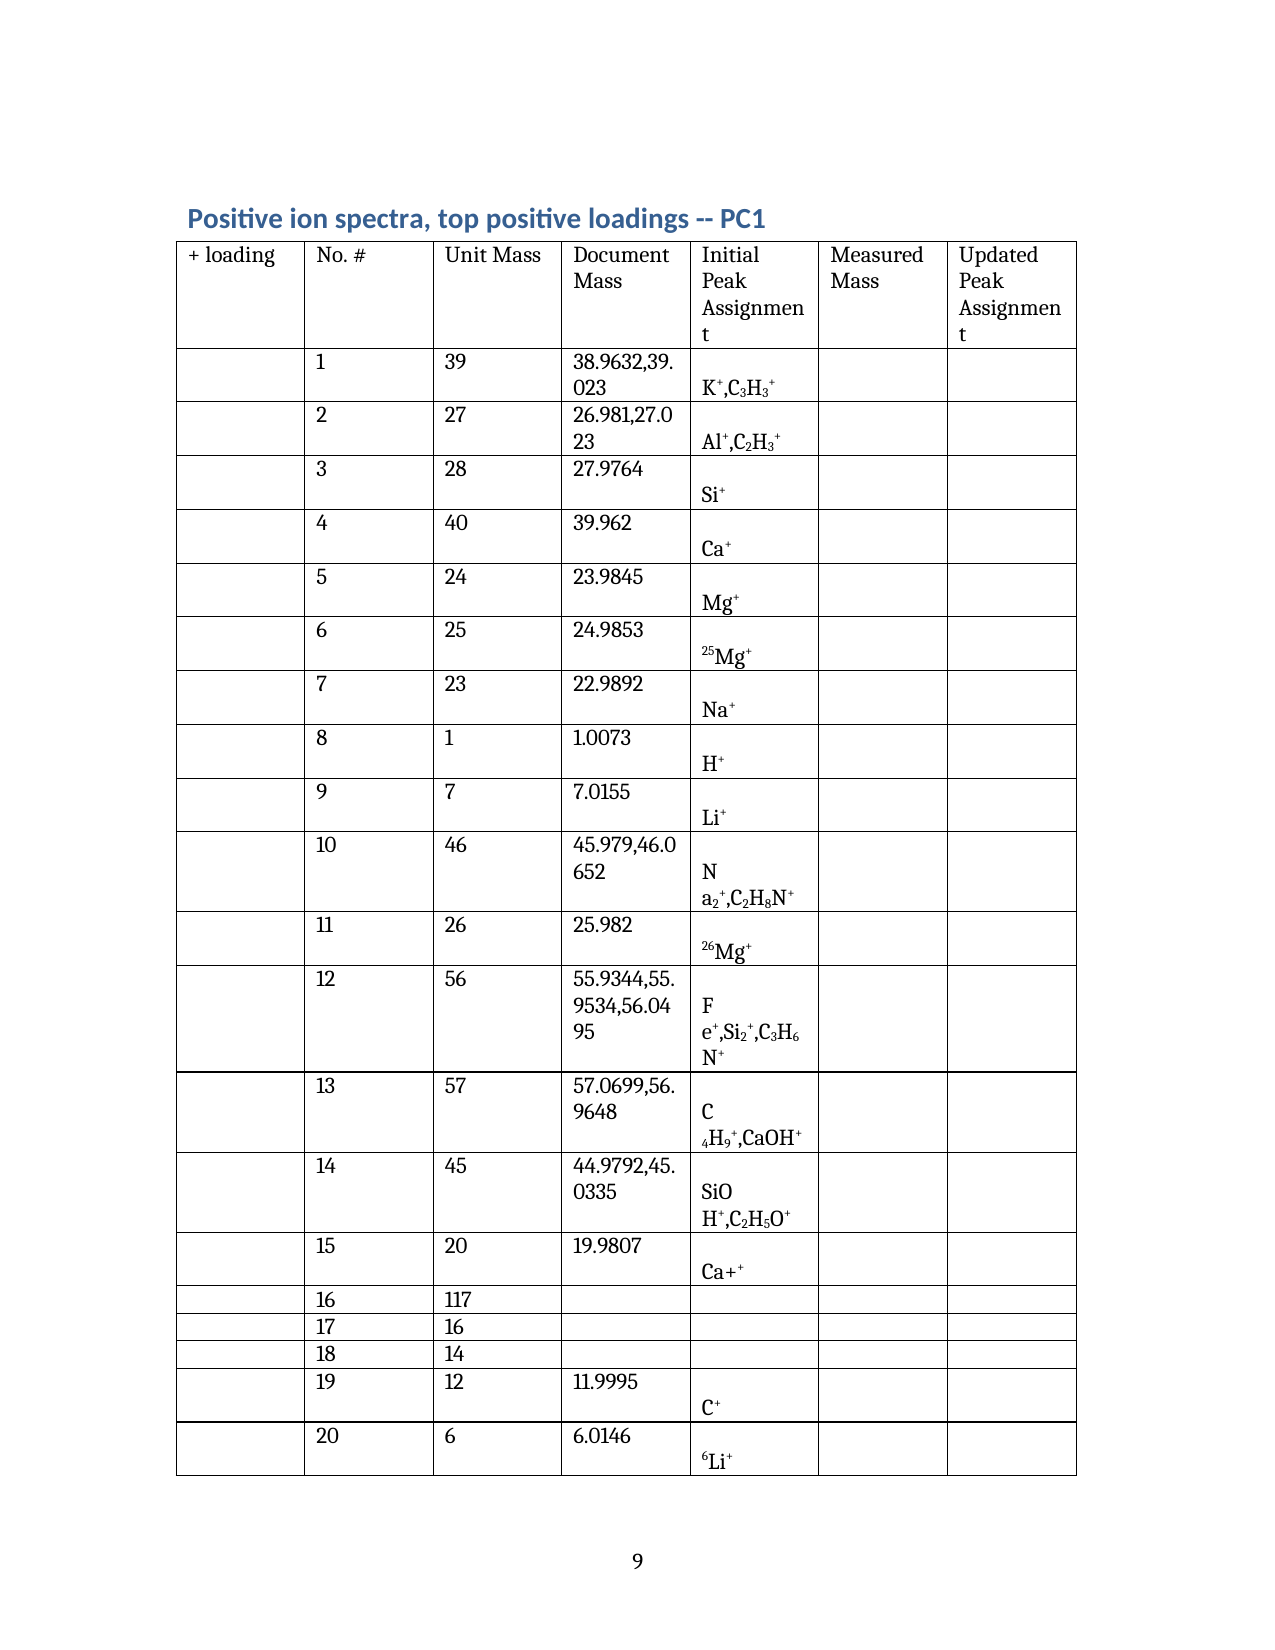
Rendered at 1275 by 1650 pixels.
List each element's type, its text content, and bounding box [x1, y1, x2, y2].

table_cell 10 [305, 832, 433, 911]
table_cell 25Mg+ [691, 617, 818, 670]
table_cell 14 [305, 1153, 433, 1232]
table_cell [819, 617, 947, 670]
table_cell [948, 402, 1076, 455]
table_cell Mg+ [691, 564, 818, 616]
table_cell [562, 1286, 690, 1313]
table_cell 4 [305, 510, 433, 562]
table_header Updated Peak Assignment [948, 242, 1076, 347]
table_cell 13 [305, 1073, 433, 1152]
table_cell 46 [434, 832, 561, 911]
table_cell 20 [305, 1423, 433, 1475]
table_cell 24 [434, 564, 561, 616]
table_cell [948, 1073, 1076, 1152]
table_cell [819, 1073, 947, 1152]
table_cell [177, 1314, 304, 1340]
table_cell [177, 1423, 304, 1475]
table_cell [819, 1314, 947, 1340]
table_cell [948, 349, 1076, 401]
table_cell 22.9892 [562, 671, 690, 724]
table_cell 25 [434, 617, 561, 670]
table_cell C+ [691, 1369, 818, 1421]
table_cell 55.9344,55.9534,56.0495 [562, 966, 690, 1071]
table_cell H+ [691, 725, 818, 777]
table_cell Na2+,C2H8N+ [691, 832, 818, 911]
table_cell 5 [305, 564, 433, 616]
table_cell [948, 725, 1076, 777]
table_cell 3 [305, 456, 433, 509]
table_cell 9 [305, 779, 433, 831]
table_cell [177, 1369, 304, 1421]
table_cell [177, 779, 304, 831]
table_cell 45 [434, 1153, 561, 1232]
table_cell 26 [434, 912, 561, 965]
table_cell [948, 1423, 1076, 1475]
table_cell [948, 966, 1076, 1071]
table_cell 14 [434, 1341, 561, 1368]
table_cell 26.981,27.023 [562, 402, 690, 455]
table_cell [562, 1341, 690, 1368]
table_cell [177, 1341, 304, 1368]
table_cell [819, 779, 947, 831]
table_cell [177, 402, 304, 455]
table_cell 26Mg+ [691, 912, 818, 965]
table_cell [948, 1233, 1076, 1285]
table_cell 19 [305, 1369, 433, 1421]
table_cell [948, 564, 1076, 616]
table_cell 27.9764 [562, 456, 690, 509]
table_cell 7 [434, 779, 561, 831]
table_header Document Mass [562, 242, 690, 347]
table_cell [177, 1153, 304, 1232]
table_cell [948, 617, 1076, 670]
table_cell [691, 1341, 818, 1368]
table_cell [948, 832, 1076, 911]
table_cell [948, 1286, 1076, 1313]
table_cell 20 [434, 1233, 561, 1285]
table_cell [948, 1153, 1076, 1232]
table_cell [177, 1233, 304, 1285]
table_cell [819, 402, 947, 455]
table_cell 6 [305, 617, 433, 670]
table_cell [948, 1341, 1076, 1368]
table_cell 28 [434, 456, 561, 509]
table_cell 7.0155 [562, 779, 690, 831]
table_cell [819, 725, 947, 777]
table_header + loading [177, 242, 304, 347]
table_cell 6Li+ [691, 1423, 818, 1475]
table_cell 18 [305, 1341, 433, 1368]
table_cell [819, 1369, 947, 1421]
table_cell 57 [434, 1073, 561, 1152]
table_cell [819, 671, 947, 724]
table_cell Fe+,Si2+,C3H6N+ [691, 966, 818, 1071]
table_cell Al+,C2H3+ [691, 402, 818, 455]
table_cell 12 [434, 1369, 561, 1421]
table_cell 1 [305, 349, 433, 401]
table_cell [177, 1286, 304, 1313]
table_cell 11.9995 [562, 1369, 690, 1421]
table_header Initial Peak Assignment [691, 242, 818, 347]
table_cell [948, 912, 1076, 965]
table_cell 6 [434, 1423, 561, 1475]
table_cell [177, 832, 304, 911]
table_cell 16 [434, 1314, 561, 1340]
table_cell [948, 1314, 1076, 1340]
table_cell [819, 1286, 947, 1313]
table_cell Si+ [691, 456, 818, 509]
table_header No. # [305, 242, 433, 347]
table_cell [177, 510, 304, 562]
table_cell [948, 671, 1076, 724]
table_cell 1 [434, 725, 561, 777]
table_cell 17 [305, 1314, 433, 1340]
table_cell 23 [434, 671, 561, 724]
table_cell 15 [305, 1233, 433, 1285]
table_cell [177, 725, 304, 777]
table_cell 44.9792,45.0335 [562, 1153, 690, 1232]
table_header Measured Mass [819, 242, 947, 347]
table_cell [691, 1314, 818, 1340]
table_cell [177, 912, 304, 965]
table_cell 25.982 [562, 912, 690, 965]
table_cell [819, 1233, 947, 1285]
table_cell [691, 1286, 818, 1313]
table_cell [819, 349, 947, 401]
table_cell 39 [434, 349, 561, 401]
table_cell [177, 671, 304, 724]
subtitle Positive ion spectra, top positive loadings -- PC1 [187, 200, 1087, 236]
table_cell 39.962 [562, 510, 690, 562]
table_cell Na+ [691, 671, 818, 724]
table_cell 19.9807 [562, 1233, 690, 1285]
table_cell 38.9632,39.023 [562, 349, 690, 401]
table_cell [819, 1153, 947, 1232]
table_cell [948, 1369, 1076, 1421]
table_cell 16 [305, 1286, 433, 1313]
table_cell SiOH+,C2H5O+ [691, 1153, 818, 1232]
table_cell C4H9+,CaOH+ [691, 1073, 818, 1152]
table_cell [819, 456, 947, 509]
table_cell [177, 456, 304, 509]
table_cell 23.9845 [562, 564, 690, 616]
table_cell [177, 564, 304, 616]
table_cell [819, 912, 947, 965]
table_cell [177, 966, 304, 1071]
table_cell 56 [434, 966, 561, 1071]
table_cell Li+ [691, 779, 818, 831]
table_cell 2 [305, 402, 433, 455]
table_cell [177, 1073, 304, 1152]
table_cell 12 [305, 966, 433, 1071]
table_cell [948, 779, 1076, 831]
table_header Unit Mass [434, 242, 561, 347]
table_cell [948, 456, 1076, 509]
table_cell [819, 564, 947, 616]
table_cell [819, 966, 947, 1071]
table_cell [819, 1423, 947, 1475]
table_cell 45.979,46.0652 [562, 832, 690, 911]
table_cell 11 [305, 912, 433, 965]
table_cell 40 [434, 510, 561, 562]
table_cell Ca+ [691, 510, 818, 562]
table_cell K+,C3H3+ [691, 349, 818, 401]
table_cell 24.9853 [562, 617, 690, 670]
table_cell [819, 1341, 947, 1368]
table_cell 6.0146 [562, 1423, 690, 1475]
table_cell [819, 510, 947, 562]
table_cell 57.0699,56.9648 [562, 1073, 690, 1152]
table_cell Ca++ [691, 1233, 818, 1285]
table_cell [948, 510, 1076, 562]
table_cell 27 [434, 402, 561, 455]
table_cell [819, 832, 947, 911]
table_cell 1.0073 [562, 725, 690, 777]
table_cell [177, 617, 304, 670]
table_cell [177, 349, 304, 401]
table_cell [562, 1314, 690, 1340]
table_cell 8 [305, 725, 433, 777]
table_cell 117 [434, 1286, 561, 1313]
table_cell 7 [305, 671, 433, 724]
